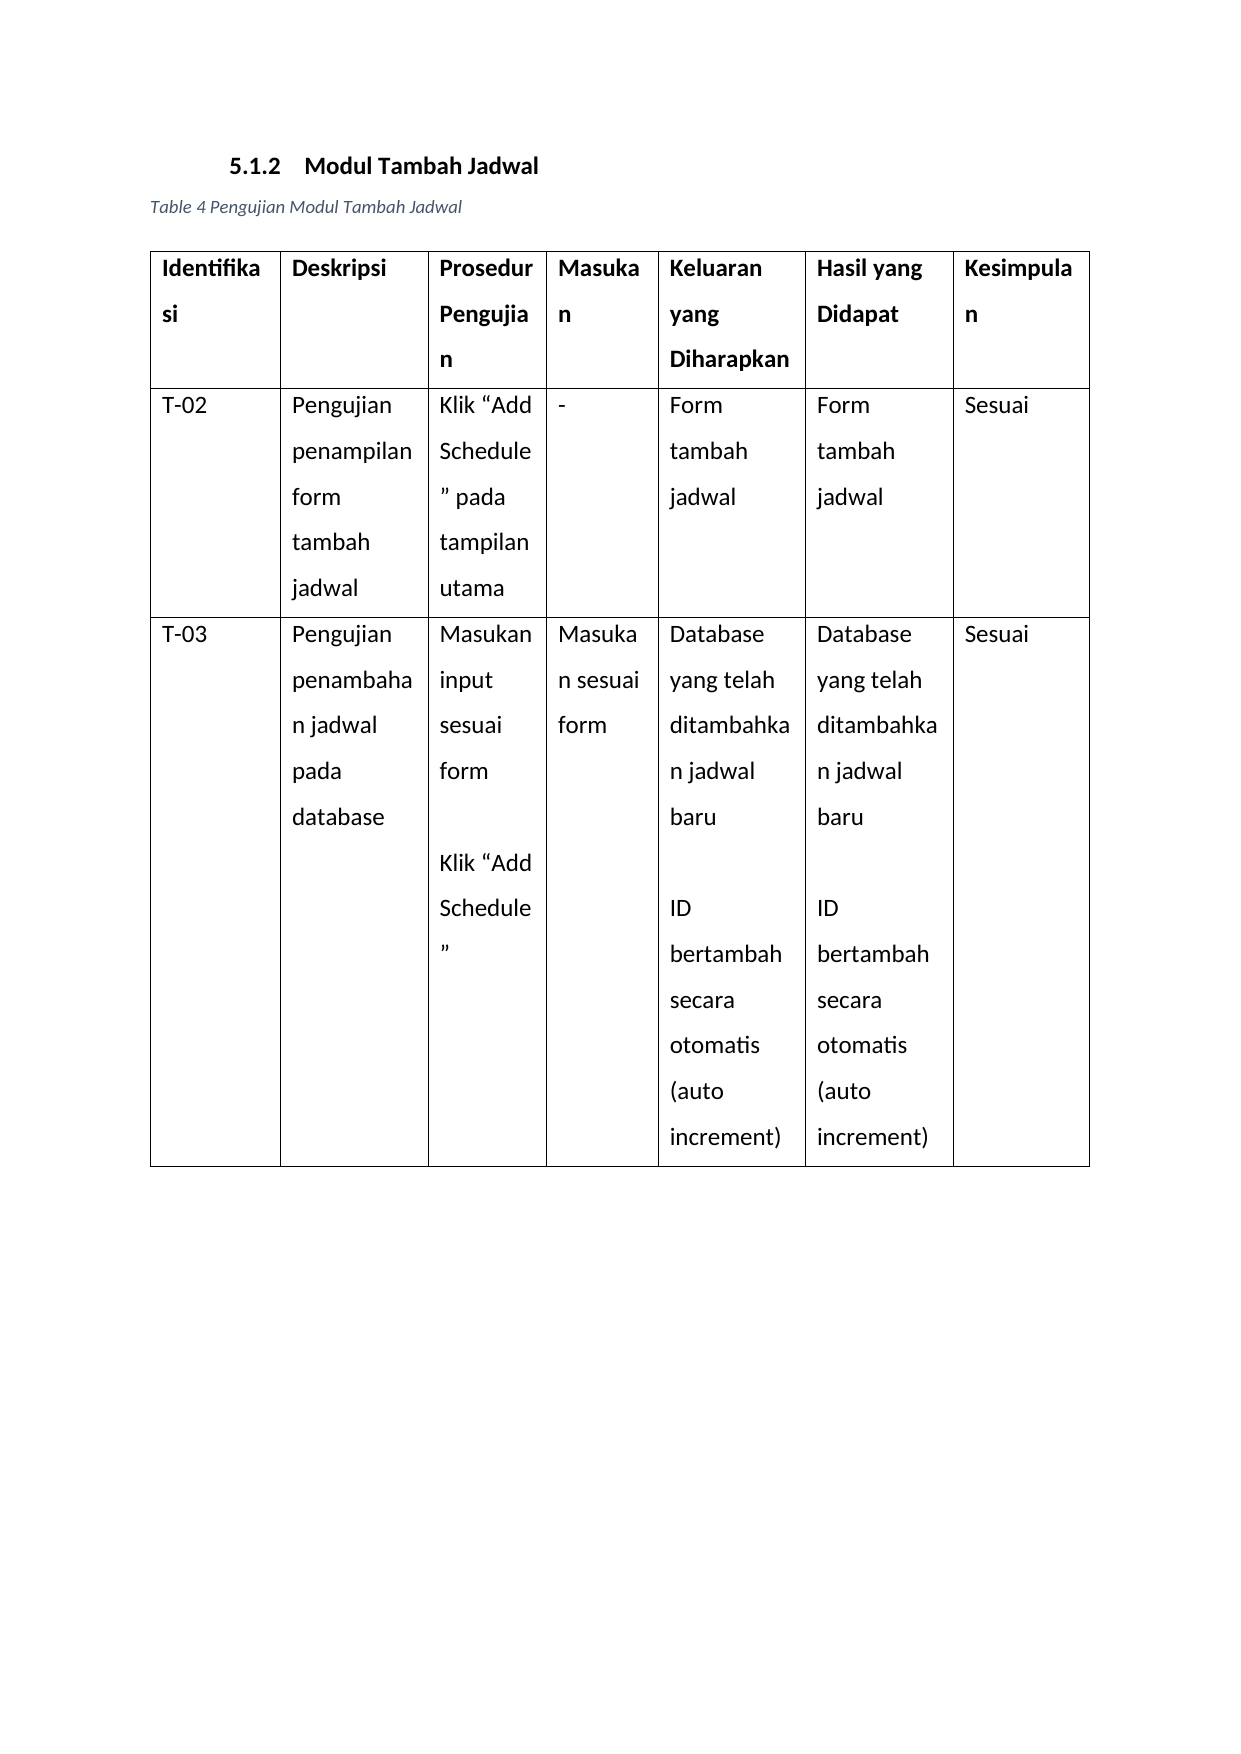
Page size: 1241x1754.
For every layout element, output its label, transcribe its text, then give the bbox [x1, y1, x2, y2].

table_header Masukan [547, 252, 658, 388]
table_header Deskripsi [281, 252, 428, 388]
table_cell Masukan input sesuai form Klik “Add Schedule” [429, 618, 546, 1166]
table_header Hasil yang Didapat [806, 252, 953, 388]
subtitle Modul Tambah Jadwal [229, 150, 1090, 181]
table_header Keluaran yang Diharapkan [659, 252, 805, 388]
table_cell Klik “Add Schedule” pada tampilan utama [429, 389, 546, 617]
table_cell Database yang telah ditambahkan jadwal baru ID bertambah secara otomatis (auto increment) [806, 618, 953, 1166]
table_cell Database yang telah ditambahkan jadwal baru ID bertambah secara otomatis (auto increment) [659, 618, 805, 1166]
table_cell Sesuai [954, 618, 1089, 1166]
table_cell Sesuai [954, 389, 1089, 617]
table_cell - [547, 389, 658, 617]
table_header Identifikasi [151, 252, 280, 388]
table_header Prosedur Pengujian [429, 252, 546, 388]
table_cell T-03 [151, 618, 280, 1166]
table_cell Pengujian penambahan jadwal pada database [281, 618, 428, 1166]
table_cell T-02 [151, 389, 280, 617]
table_cell Pengujian penampilan form tambah jadwal [281, 389, 428, 617]
table_cell Form tambah jadwal [659, 389, 805, 617]
table_cell Masukan sesuai form [547, 618, 658, 1166]
table_header Kesimpulan [954, 252, 1089, 388]
table_cell Form tambah jadwal [806, 389, 953, 617]
